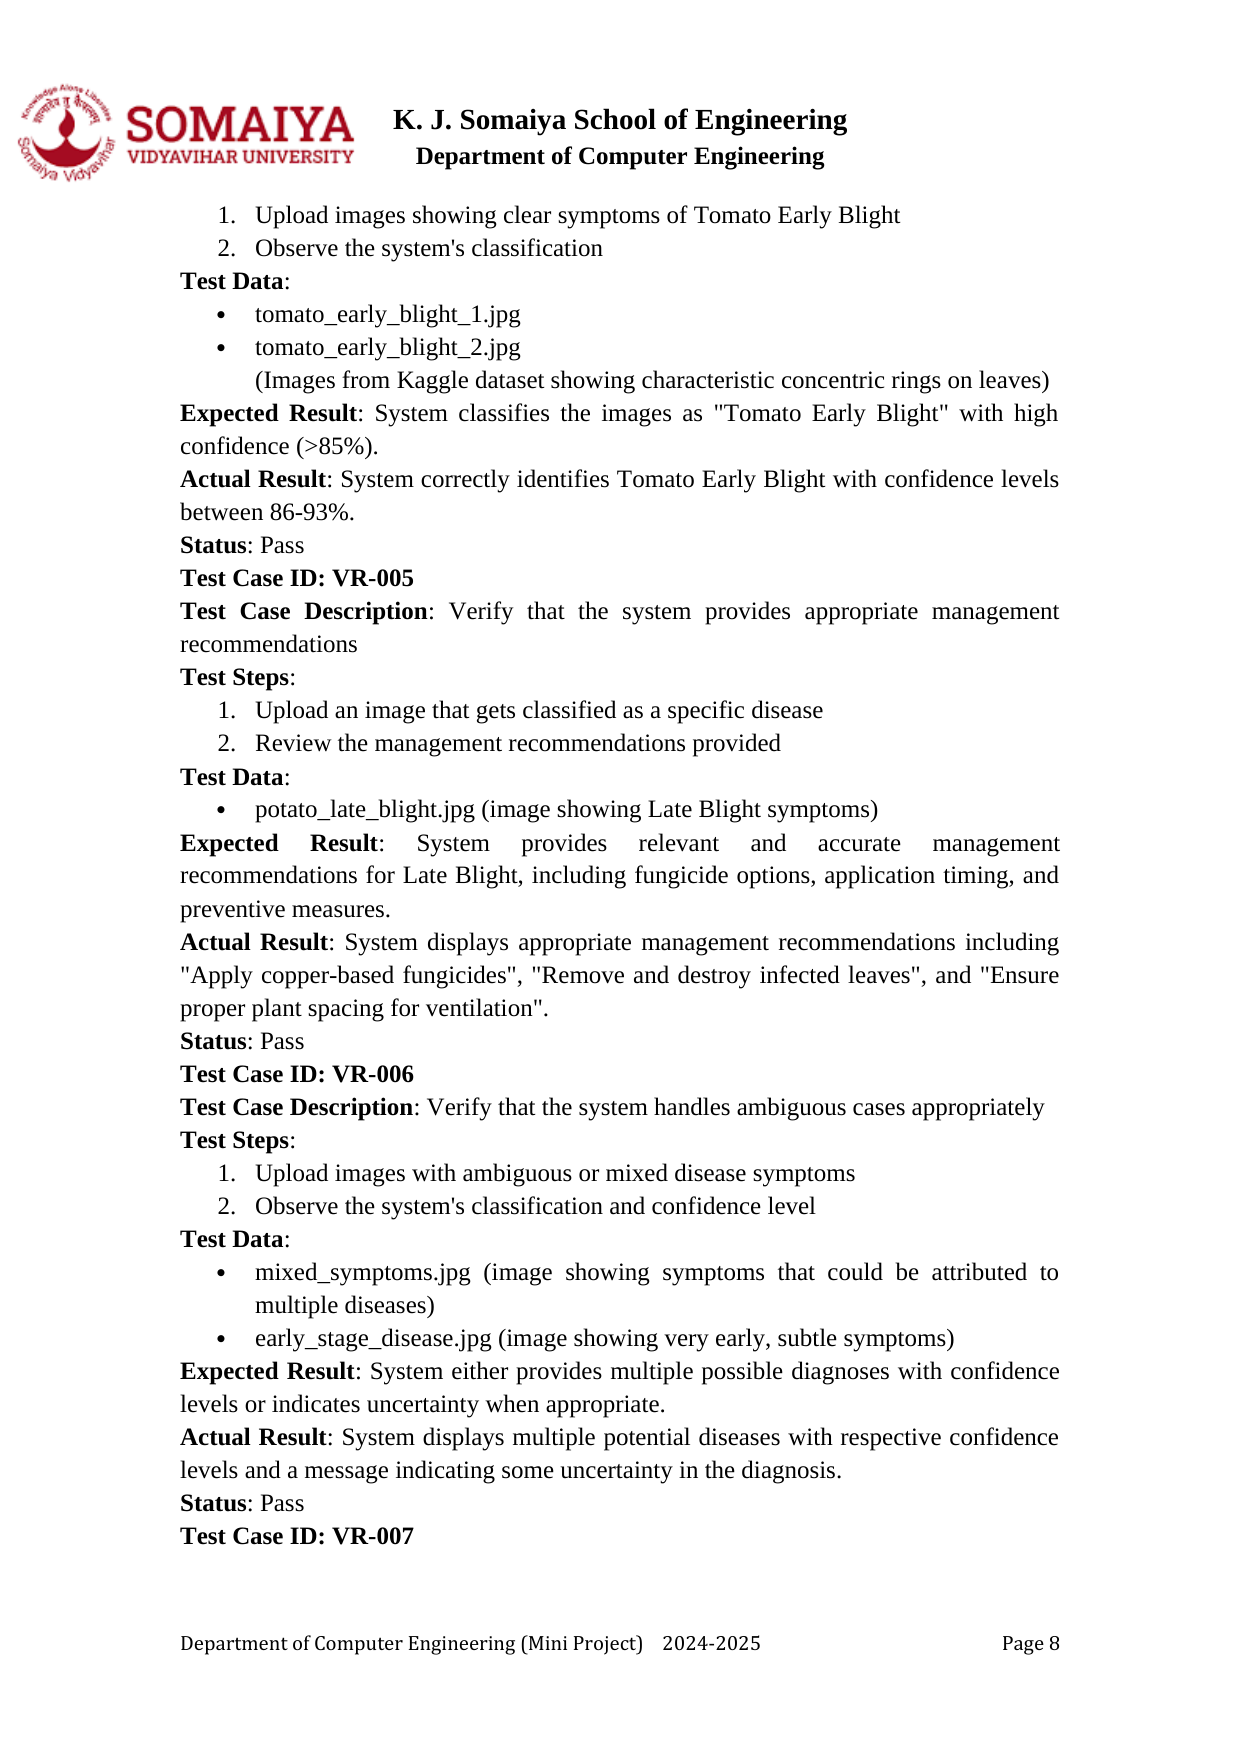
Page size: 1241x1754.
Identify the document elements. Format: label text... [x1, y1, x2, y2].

text Test Case ID: VR-005 [180, 563, 1060, 592]
text Actual Result: System displays appropriate management recommendations including "Apply copper-based fungicides", "Remove and destroy infected leaves", and "Ensure proper plant spacing for ventilation". [180, 927, 1060, 1021]
list tomato_early_blight_2.jpg (Images from Kaggle dataset showing characteristic concentric rings on leaves) [217, 332, 1060, 394]
list Upload an image that gets classified as a specific disease [217, 696, 1060, 724]
text Test Case Description: Verify that the system provides appropriate management recommendations [180, 596, 1060, 658]
text Test Steps: [180, 662, 1060, 691]
text Actual Result: System displays multiple potential diseases with respective confidence levels and a message indicating some uncertainty in the diagnosis. [180, 1422, 1060, 1484]
text Expected Result: System either provides multiple possible diagnoses with confidence levels or indicates uncertainty when appropriate. [180, 1356, 1060, 1418]
list mixed_symptoms.jpg (image showing symptoms that could be attributed to multiple diseases) [217, 1257, 1060, 1319]
text Test Steps: [180, 1125, 1060, 1153]
text Test Case ID: VR-007 [180, 1521, 1060, 1550]
text Status: Pass [180, 1026, 1060, 1054]
text Expected Result: System classifies the images as "Tomato Early Blight" with high confidence (>85%). [180, 398, 1060, 460]
list tomato_early_blight_1.jpg [217, 299, 1060, 328]
text Expected Result: System provides relevant and accurate management recommendations for Late Blight, including fungicide options, application timing, and preventive measures. [180, 828, 1060, 922]
list early_stage_disease.jpg (image showing very early, subtle symptoms) [217, 1323, 1060, 1352]
text Status: Pass [180, 1488, 1060, 1517]
text Test Case ID: VR-006 [180, 1059, 1060, 1087]
list Observe the system's classification and confidence level [217, 1191, 1060, 1219]
list Upload images showing clear symptoms of Tomato Early Blight [217, 200, 1060, 229]
list potato_late_blight.jpg (image showing Late Blight symptoms) [217, 794, 1060, 823]
text Actual Result: System correctly identifies Tomato Early Blight with confidence levels between 86-93%. [180, 464, 1060, 526]
text Status: Pass [180, 530, 1060, 559]
picture [9, 79, 362, 200]
text Test Case Description: Verify that the system handles ambiguous cases appropriately [180, 1092, 1060, 1121]
list Observe the system's classification [217, 233, 1060, 262]
list Review the management recommendations provided [217, 728, 1060, 757]
text Test Data: [180, 266, 1060, 295]
list Upload images with ambiguous or mixed disease symptoms [217, 1158, 1060, 1187]
text Test Data: [180, 762, 1060, 790]
text Test Data: [180, 1224, 1060, 1253]
